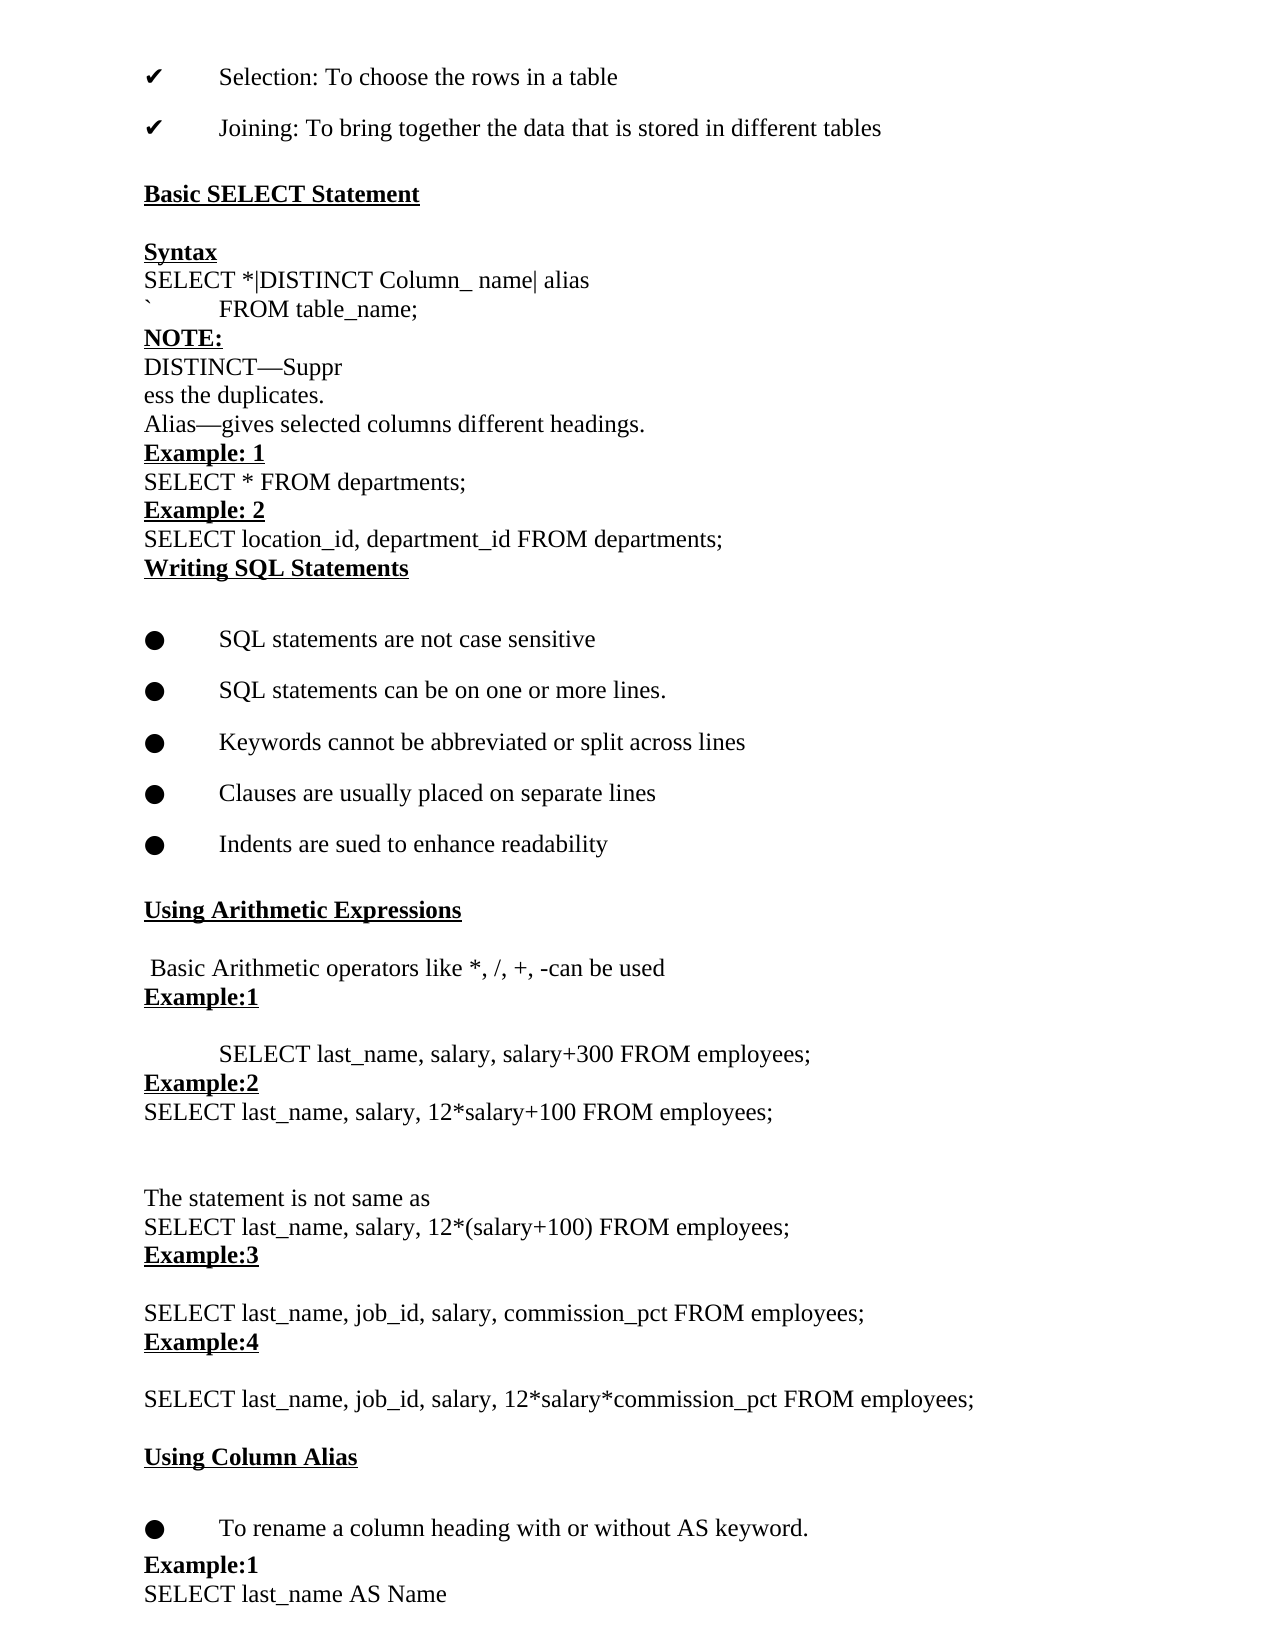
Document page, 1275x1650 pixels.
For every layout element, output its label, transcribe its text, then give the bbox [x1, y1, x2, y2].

text Example: 1 [143, 438, 1144, 467]
text SELECT last_name, job_id, salary, commission_pct FROM employees; [143, 1298, 1144, 1327]
text Example:1 [143, 1550, 1144, 1579]
text Example: 2 [143, 495, 1144, 524]
text SELECT last_name AS Name [143, 1579, 1144, 1608]
text Example:1 [143, 982, 1144, 1010]
text Syntax [143, 237, 1144, 265]
list Selection: To choose the rows in a table [143, 48, 1144, 99]
text SELECT last_name, salary, salary+300 FROM employees; [143, 1039, 1144, 1068]
text Example:3 [143, 1240, 1144, 1269]
list SQL statements can be on one or more lines. [143, 662, 1144, 713]
list Keywords cannot be abbreviated or split across lines [143, 713, 1144, 764]
text SELECT last_name, salary, 12*(salary+100) FROM employees; [143, 1212, 1144, 1240]
text Alias—gives selected columns different headings. [143, 409, 1144, 438]
text SELECT *|DISTINCT Column_ name| alias ` FROM table_name; [143, 265, 1144, 323]
list SQL statements are not case sensitive [143, 610, 1144, 662]
text Example:4 [143, 1327, 1144, 1355]
list Indents are sued to enhance readability [143, 815, 1144, 867]
list Joining: To bring together the data that is stored in different tables [143, 99, 1144, 150]
text Using Column Alias [143, 1442, 1144, 1470]
text NOTE: [143, 323, 1144, 352]
text SELECT last_name, job_id, salary, 12*salary*commission_pct FROM employees; [143, 1384, 1144, 1413]
text SELECT location_id, department_id FROM departments; [143, 524, 1144, 553]
text Basic SELECT Statement [143, 179, 1144, 208]
text Example:2 [143, 1068, 1144, 1097]
text Using Arithmetic Expressions [143, 895, 1144, 924]
list Clauses are usually placed on separate lines [143, 764, 1144, 815]
text ess the duplicates. [143, 380, 1144, 409]
text Basic Arithmetic operators like *, /, +, -can be used [143, 953, 1144, 982]
text Writing SQL Statements [143, 553, 1144, 582]
list To rename a column heading with or without AS keyword. [143, 1499, 1144, 1550]
text SELECT * FROM departments; [143, 467, 1144, 495]
text SELECT last_name, salary, 12*salary+100 FROM employees; [143, 1097, 1144, 1125]
text The statement is not same as [143, 1183, 1144, 1212]
text DISTINCT—Suppr [143, 352, 1144, 380]
